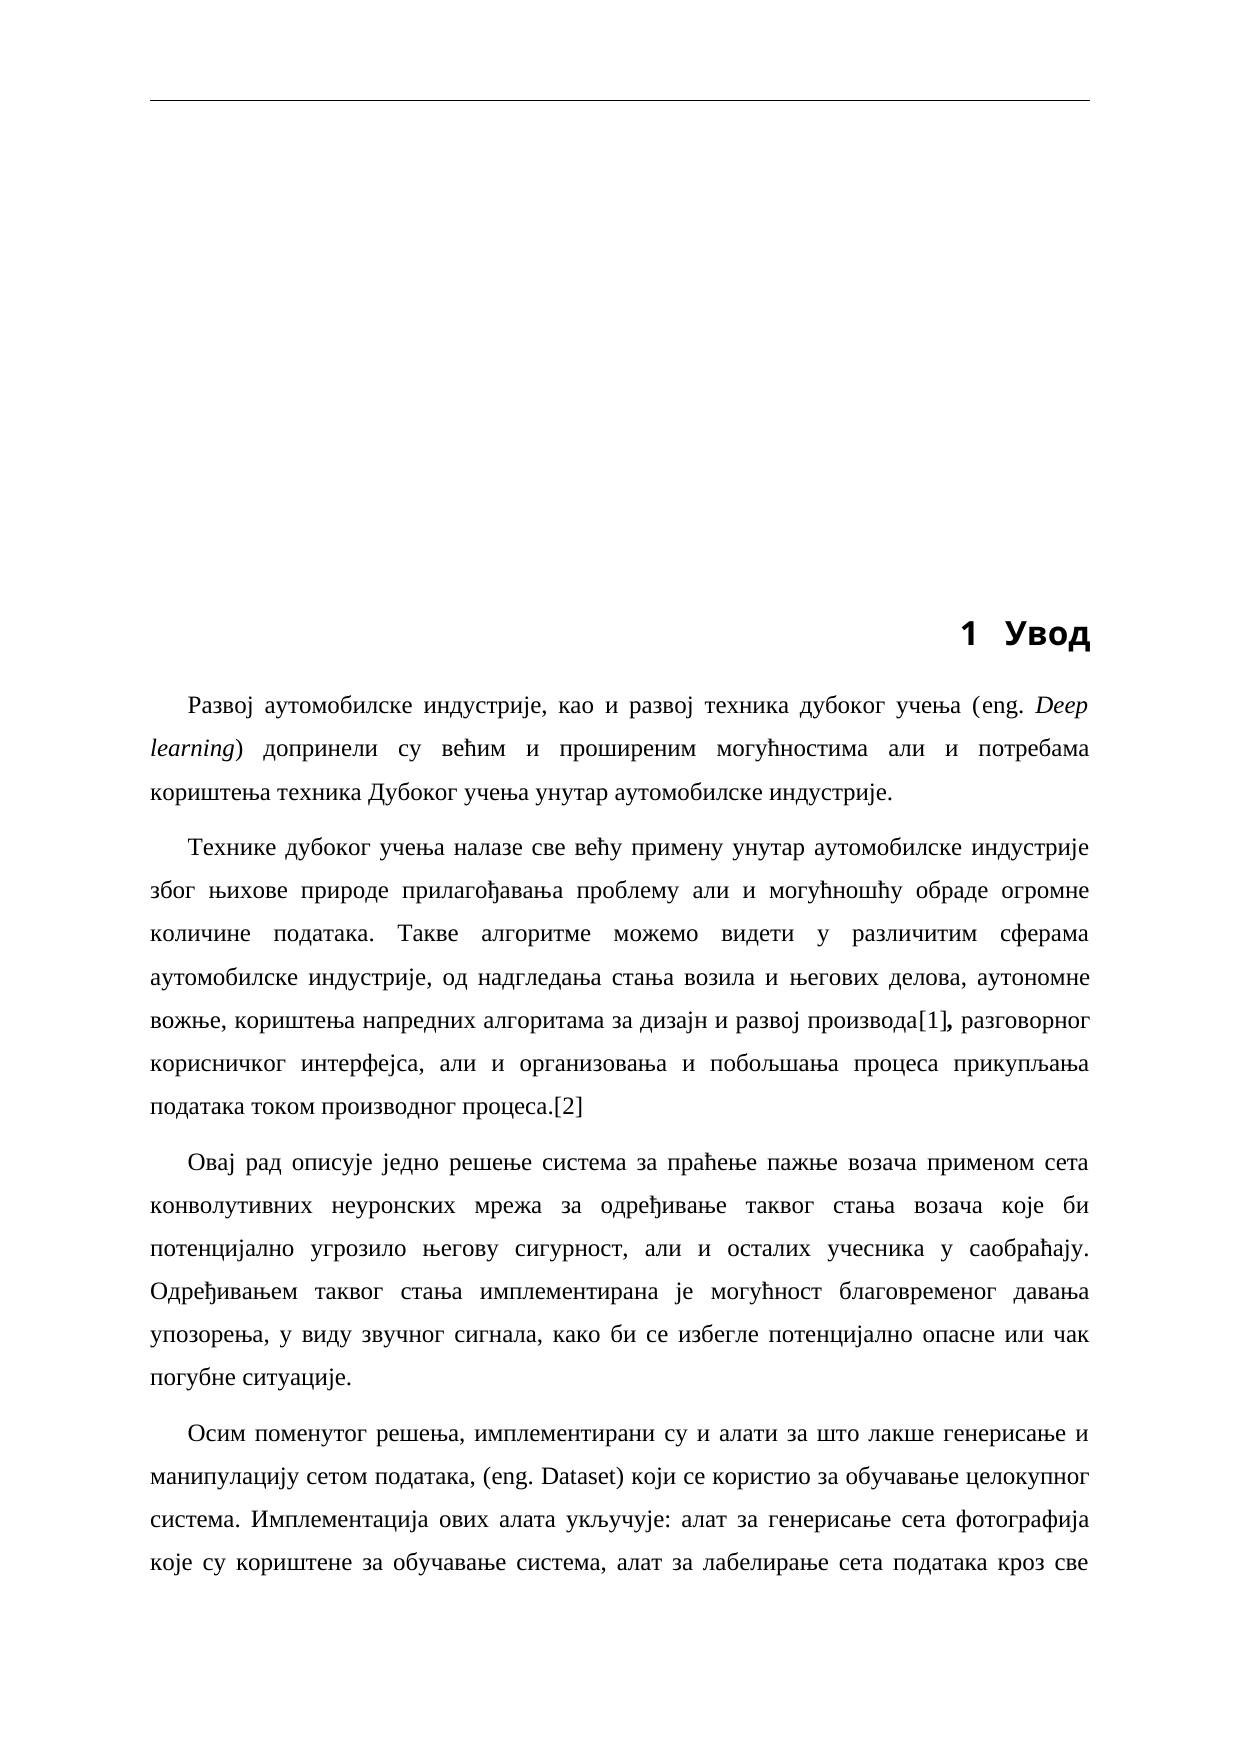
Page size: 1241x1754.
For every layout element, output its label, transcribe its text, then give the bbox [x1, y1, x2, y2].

text Овај рад описује једно решење система за праћење пажње возача применом сета конволутивних неуронских мрежа за одређивање таквог стања возача које би потенцијално угрозило његову сигурност, али и осталих учесника у саобраћају. Одређивањем таквог стања имплементирана је могућност благовременог давања упозорења, у виду звучног сигнала, како би се избегле потенцијално опасне или чак погубне ситуације. [150, 1147, 1090, 1391]
text Технике дубоког учења налазе све већу примену унутар аутомобилске индустрије због њихове природе прилагођавањa проблему али и могућношћу обраде огромне количине података. Такве алгоритме можемо видети у различитим сферама аутомобилске индустрије, од надгледања стања возила и његових делова, аутономне вожње, кориштења напредних алгоритама за дизајн и развој производа[1], разговорног корисничког интерфејса, али и организовања и побољшања процеса прикупљања података током производног процеса.[2] [150, 832, 1090, 1120]
subtitle Увод [150, 610, 1090, 655]
text Развој аутомобилске индустрије, као и развој техника дубоког учења (eng. Deep learning) допринели су већим и проширеним могућностима али и потребама кориштења техника Дубоког учења унутар аутомобилске индустрије. [150, 690, 1090, 805]
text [150, 1418, 1090, 1576]
